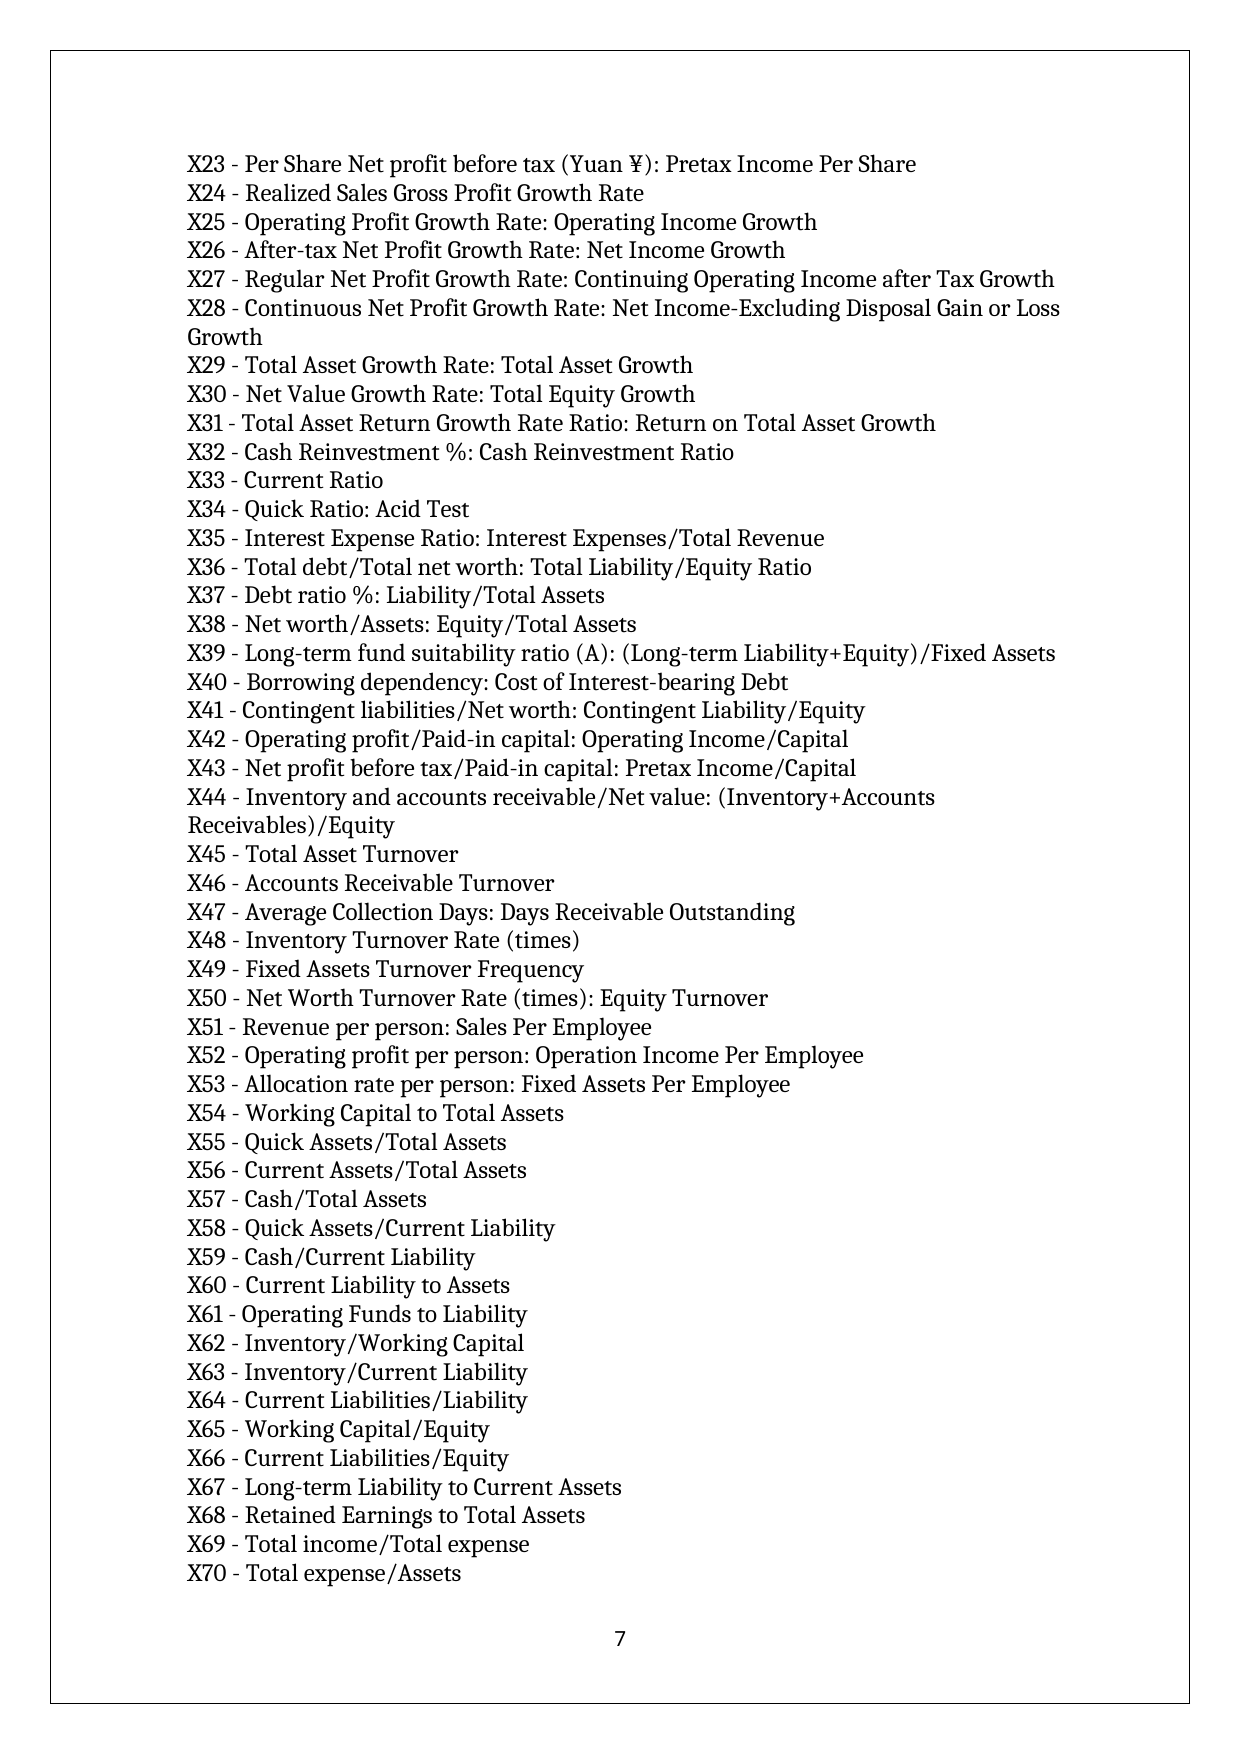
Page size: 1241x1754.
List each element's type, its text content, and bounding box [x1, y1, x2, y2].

list X69 - Total income/Total expense [187, 1530, 1090, 1559]
list X59 - Cash/Current Liability [187, 1242, 1090, 1271]
list X52 - Operating profit per person: Operation Income Per Employee [187, 1041, 1090, 1070]
list X54 - Working Capital to Total Assets [187, 1099, 1090, 1127]
list X49 - Fixed Assets Turnover Frequency [187, 955, 1090, 984]
list X46 - Accounts Receivable Turnover [187, 869, 1090, 897]
list X51 - Revenue per person: Sales Per Employee [187, 1012, 1090, 1041]
list X62 - Inventory/Working Capital [187, 1329, 1090, 1357]
list X61 - Operating Funds to Liability [187, 1300, 1090, 1329]
list X40 - Borrowing dependency: Cost of Interest-bearing Debt [187, 667, 1090, 696]
list X43 - Net profit before tax/Paid-in capital: Pretax Income/Capital [187, 754, 1090, 782]
list X34 - Quick Ratio: Acid Test [187, 495, 1090, 524]
list X38 - Net worth/Assets: Equity/Total Assets [187, 610, 1090, 639]
list X35 - Interest Expense Ratio: Interest Expenses/Total Revenue [187, 524, 1090, 552]
list X60 - Current Liability to Assets [187, 1271, 1090, 1300]
list X56 - Current Assets/Total Assets [187, 1156, 1090, 1185]
list X26 - After-tax Net Profit Growth Rate: Net Income Growth [187, 236, 1090, 265]
list X50 - Net Worth Turnover Rate (times): Equity Turnover [187, 984, 1090, 1012]
list X64 - Current Liabilities/Liability [187, 1386, 1090, 1415]
list X58 - Quick Assets/Current Liability [187, 1214, 1090, 1242]
list X45 - Total Asset Turnover [187, 840, 1090, 869]
list X31 - Total Asset Return Growth Rate Ratio: Return on Total Asset Growth [187, 409, 1090, 437]
list X41 - Contingent liabilities/Net worth: Contingent Liability/Equity [187, 696, 1090, 725]
list X37 - Debt ratio %: Liability/Total Assets [187, 581, 1090, 610]
list X63 - Inventory/Current Liability [187, 1357, 1090, 1386]
list X55 - Quick Assets/Total Assets [187, 1127, 1090, 1156]
list X44 - Inventory and accounts receivable/Net value: (Inventory+Accounts Receivables)/Equity [187, 782, 1090, 840]
list X70 - Total expense/Assets [187, 1559, 1090, 1587]
list X67 - Long-term Liability to Current Assets [187, 1472, 1090, 1501]
list X30 - Net Value Growth Rate: Total Equity Growth [187, 380, 1090, 409]
list X66 - Current Liabilities/Equity [187, 1444, 1090, 1472]
list X23 - Per Share Net profit before tax (Yuan ¥): Pretax Income Per Share [187, 150, 1090, 179]
list X27 - Regular Net Profit Growth Rate: Continuing Operating Income after Tax Growth [187, 265, 1090, 294]
list X24 - Realized Sales Gross Profit Growth Rate [187, 179, 1090, 207]
list X33 - Current Ratio [187, 466, 1090, 495]
list X53 - Allocation rate per person: Fixed Assets Per Employee [187, 1070, 1090, 1099]
list X48 - Inventory Turnover Rate (times) [187, 926, 1090, 955]
list X42 - Operating profit/Paid-in capital: Operating Income/Capital [187, 725, 1090, 754]
list X36 - Total debt/Total net worth: Total Liability/Equity Ratio [187, 552, 1090, 581]
list X68 - Retained Earnings to Total Assets [187, 1501, 1090, 1530]
list X28 - Continuous Net Profit Growth Rate: Net Income-Excluding Disposal Gain or Loss Growth [187, 294, 1090, 351]
list X29 - Total Asset Growth Rate: Total Asset Growth [187, 351, 1090, 380]
list X57 - Cash/Total Assets [187, 1185, 1090, 1214]
list X65 - Working Capital/Equity [187, 1415, 1090, 1444]
list X32 - Cash Reinvestment %: Cash Reinvestment Ratio [187, 437, 1090, 466]
list X25 - Operating Profit Growth Rate: Operating Income Growth [187, 207, 1090, 236]
list X39 - Long-term fund suitability ratio (A): (Long-term Liability+Equity)/Fixed Assets [187, 639, 1090, 667]
list X47 - Average Collection Days: Days Receivable Outstanding [187, 897, 1090, 926]
